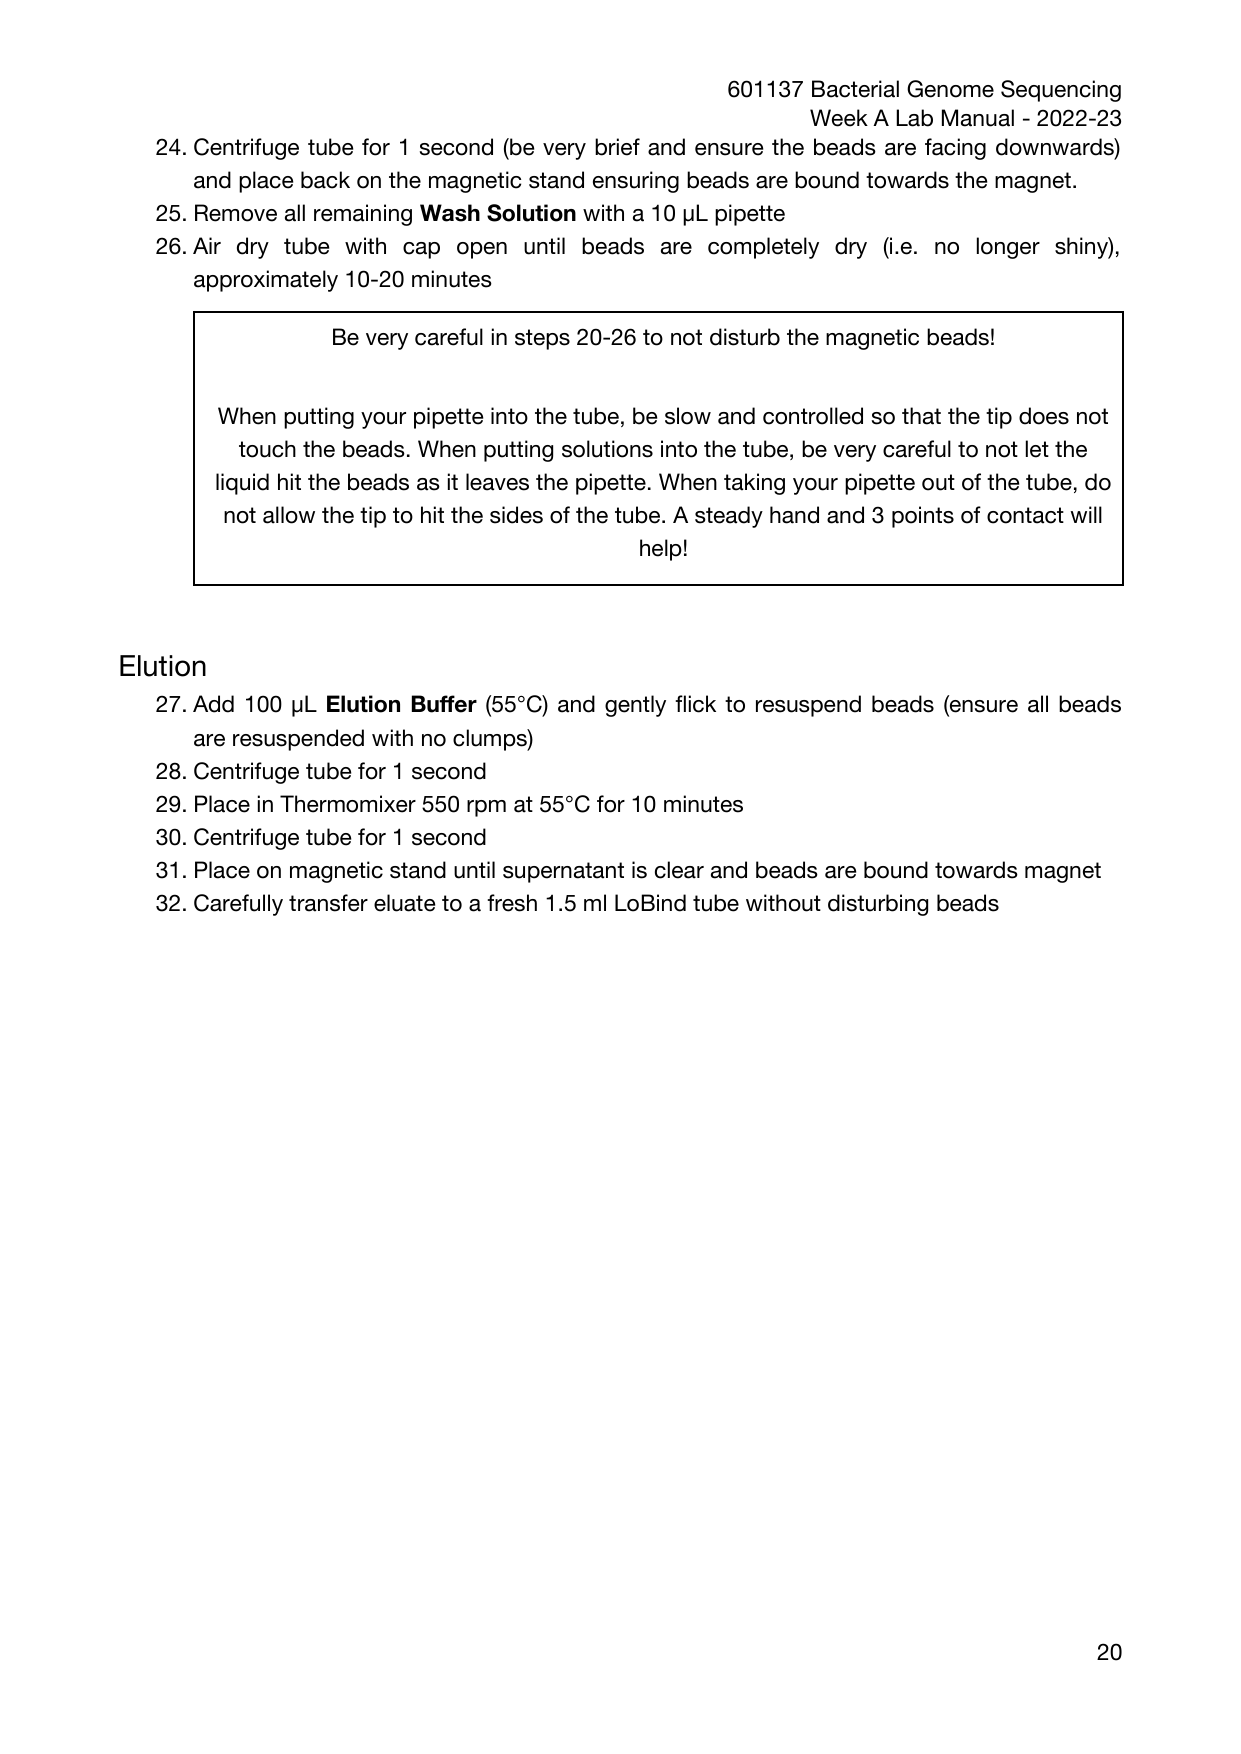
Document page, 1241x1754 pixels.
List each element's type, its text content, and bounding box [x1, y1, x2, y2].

list Remove all remaining Wash Solution with a 10 µL pipette [156, 199, 1122, 228]
list Carefully transfer eluate to a fresh 1.5 ml LoBind tube without disturbing beads [156, 889, 1122, 918]
subtitle Elution [118, 648, 1122, 685]
table_header Be very careful in steps 20-26 to not disturb the magnetic beads! When putting your pipette into the tube, be slow and controlled so that the tip does not touch the beads. When putting solutions into the tube, be very careful to not let the liquid hit the beads as it leaves the pipette. When taking your pipette out of the tube, do not allow the tip to hit the sides of the tube. A steady hand and 3 points of contact will help! [195, 313, 1122, 584]
list Add 100 µL Elution Buffer (55°C) and gently flick to resuspend beads (ensure all beads are resuspended with no clumps) [156, 691, 1122, 752]
list Place on magnetic stand until supernatant is clear and beads are bound towards magnet [156, 856, 1122, 885]
list Place in Thermomixer 550 rpm at 55°C for 10 minutes [156, 790, 1122, 819]
list Centrifuge tube for 1 second (be very brief and ensure the beads are facing downwards) and place back on the magnetic stand ensuring beads are bound towards the magnet. [156, 133, 1122, 195]
list Centrifuge tube for 1 second [156, 757, 1122, 786]
list Centrifuge tube for 1 second [156, 823, 1122, 852]
list Air dry tube with cap open until beads are completely dry (i.e. no longer shiny), approximately 10-20 minutes [156, 232, 1122, 294]
